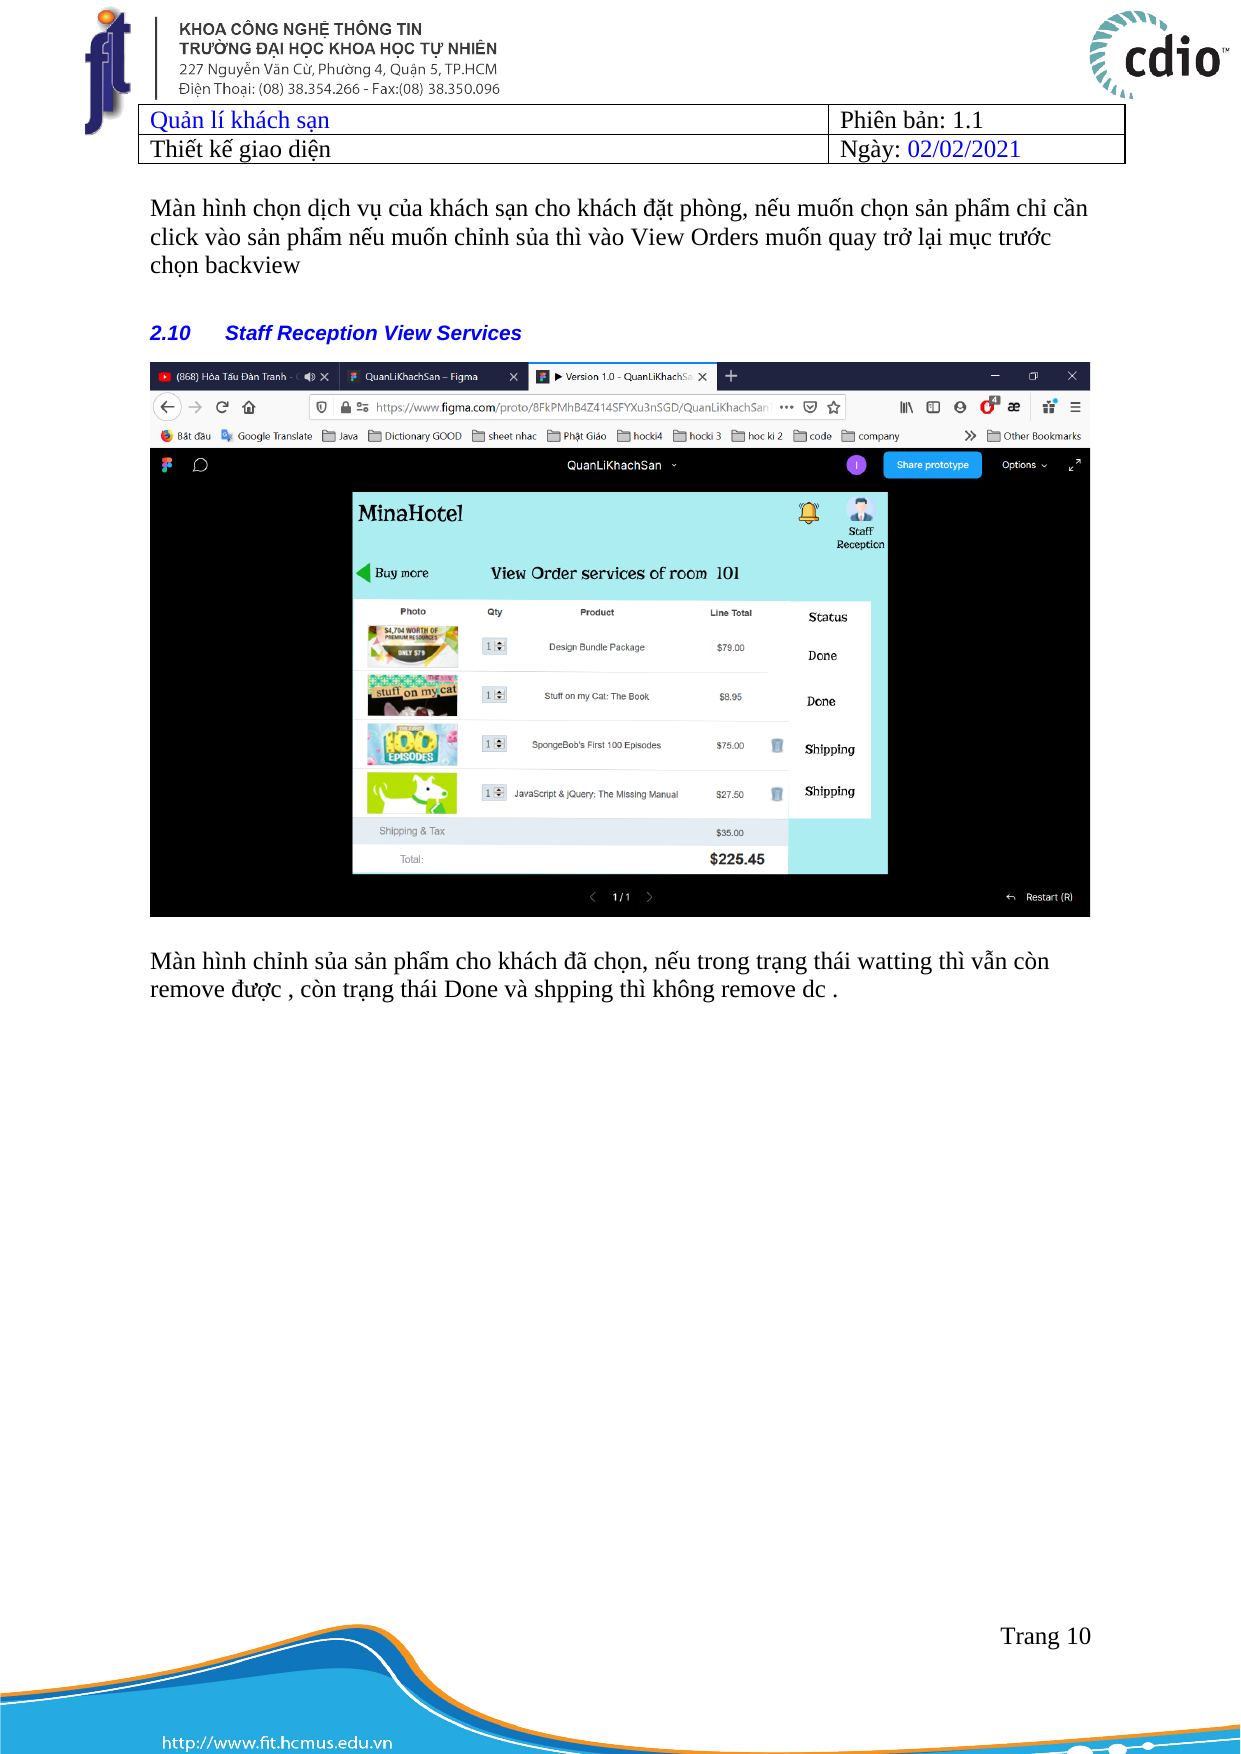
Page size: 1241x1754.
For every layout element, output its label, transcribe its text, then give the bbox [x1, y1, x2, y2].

text Màn hình chỉnh sủa sản phẩm cho khách đã chọn, nếu trong trạng thái watting thì vẫn còn remove được , còn trạng thái Done và shpping thì không remove dc . [150, 946, 1090, 1003]
picture [829, 105, 1124, 134]
picture [0, 1621, 1241, 1754]
picture [150, 362, 1091, 917]
text Màn hình chọn dịch vụ của khách sạn cho khách đặt phòng, nếu muốn chọn sản phẩm chỉ cần click vào sản phẩm nếu muốn chỉnh sủa thì vào View Orders muốn quay trở lại mục trước chọn backview [150, 193, 1090, 279]
picture [61, 0, 1241, 159]
picture [829, 135, 1124, 159]
picture [139, 105, 828, 134]
subtitle Staff Reception View Services [150, 321, 1090, 344]
picture [139, 135, 828, 159]
